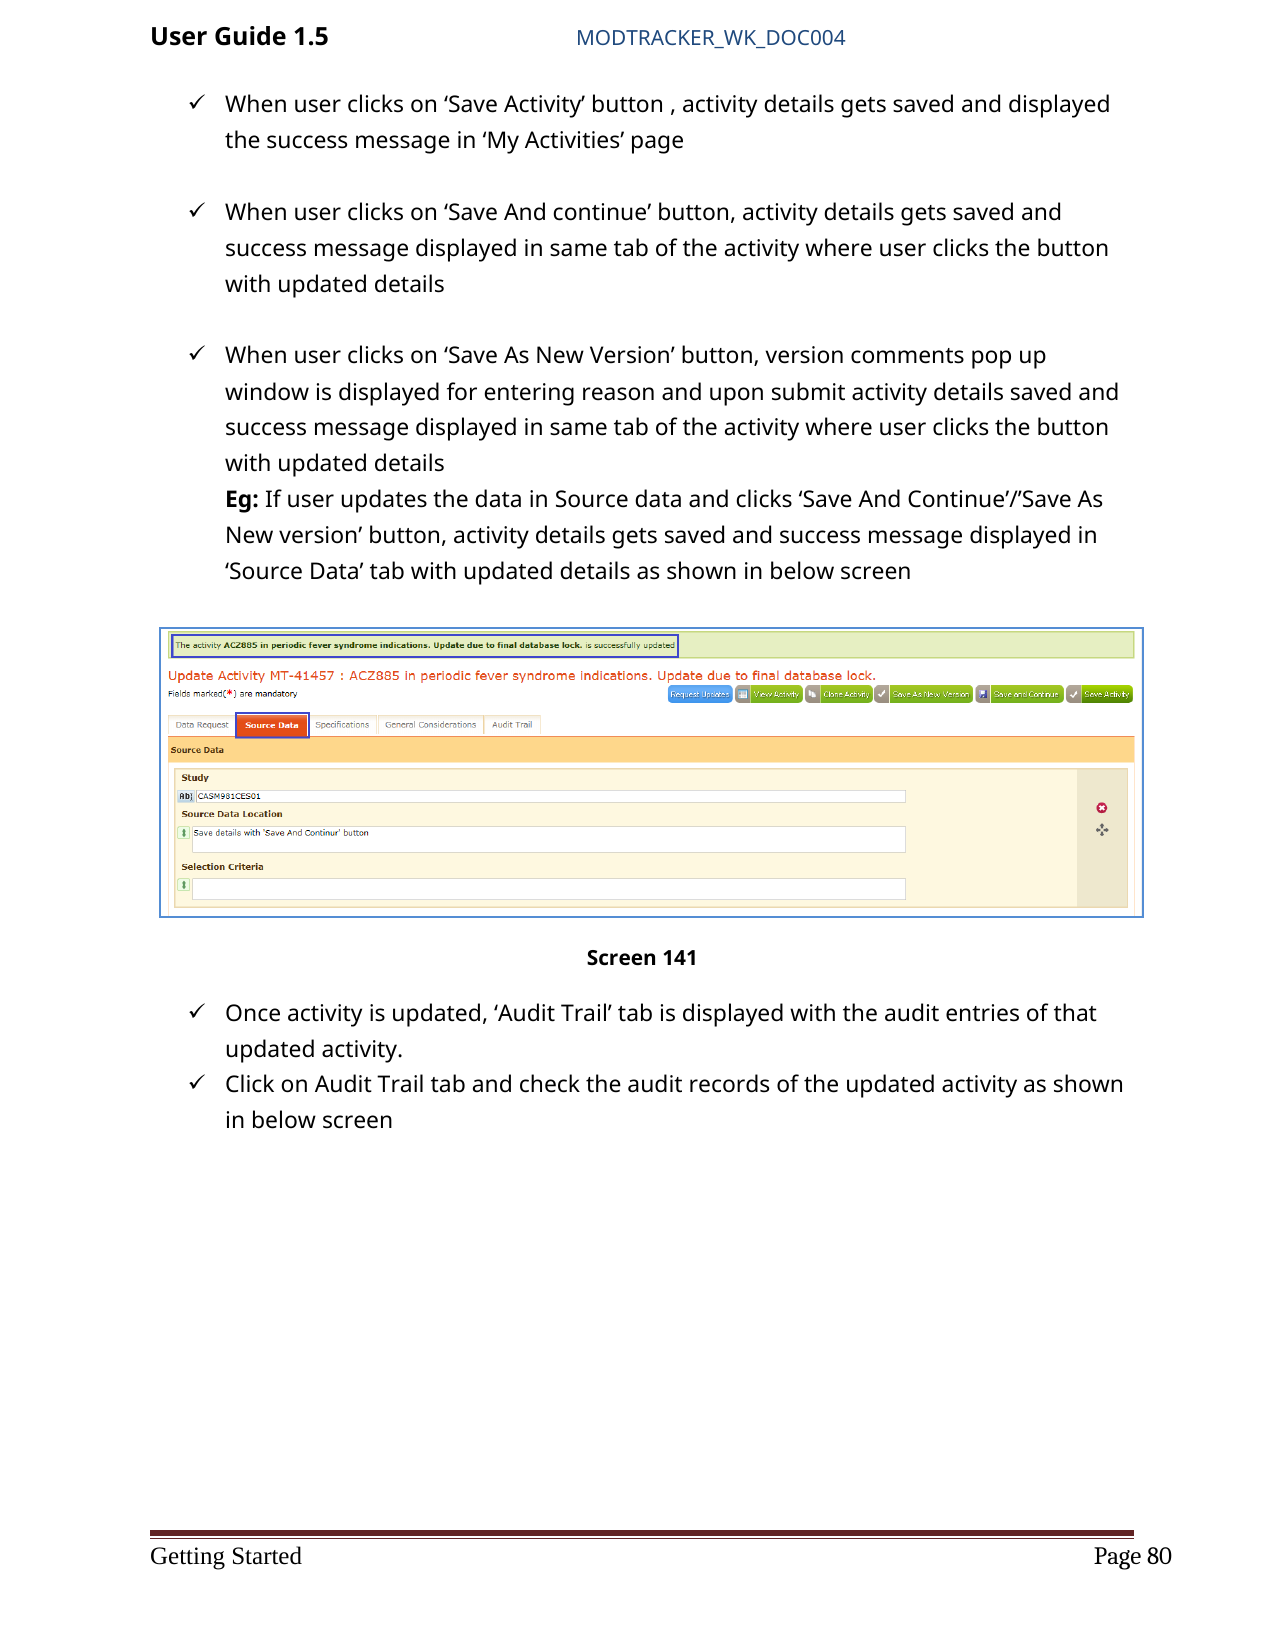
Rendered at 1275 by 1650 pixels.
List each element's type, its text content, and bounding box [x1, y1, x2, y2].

list When user clicks on ‘Save As New Version’ button, version comments pop up window is displayed for entering reason and upon submit activity details saved and success message displayed in same tab of the activity where user clicks the button with updated details [187, 339, 1134, 478]
list When user clicks on ‘Save And continue’ button, activity details gets saved and success message displayed in same tab of the activity where user clicks the button with updated details [187, 196, 1134, 299]
list When user clicks on ‘Save Activity’ button , activity details gets saved and displayed the success message in ‘My Activities’ page [187, 88, 1134, 155]
list Once activity is updated, ‘Audit Trail’ tab is displayed with the audit entries of that updated activity. [187, 997, 1134, 1064]
list Eg: If user updates the data in Source data and clicks ‘Save And Continue’/’Save As New version’ button, activity details gets saved and success message displayed in ‘Source Data’ tab with updated details as shown in below screen [225, 483, 1134, 586]
list Click on Audit Trail tab and check the audit records of the updated activity as shown in below screen [187, 1068, 1134, 1136]
picture [161, 629, 1142, 916]
